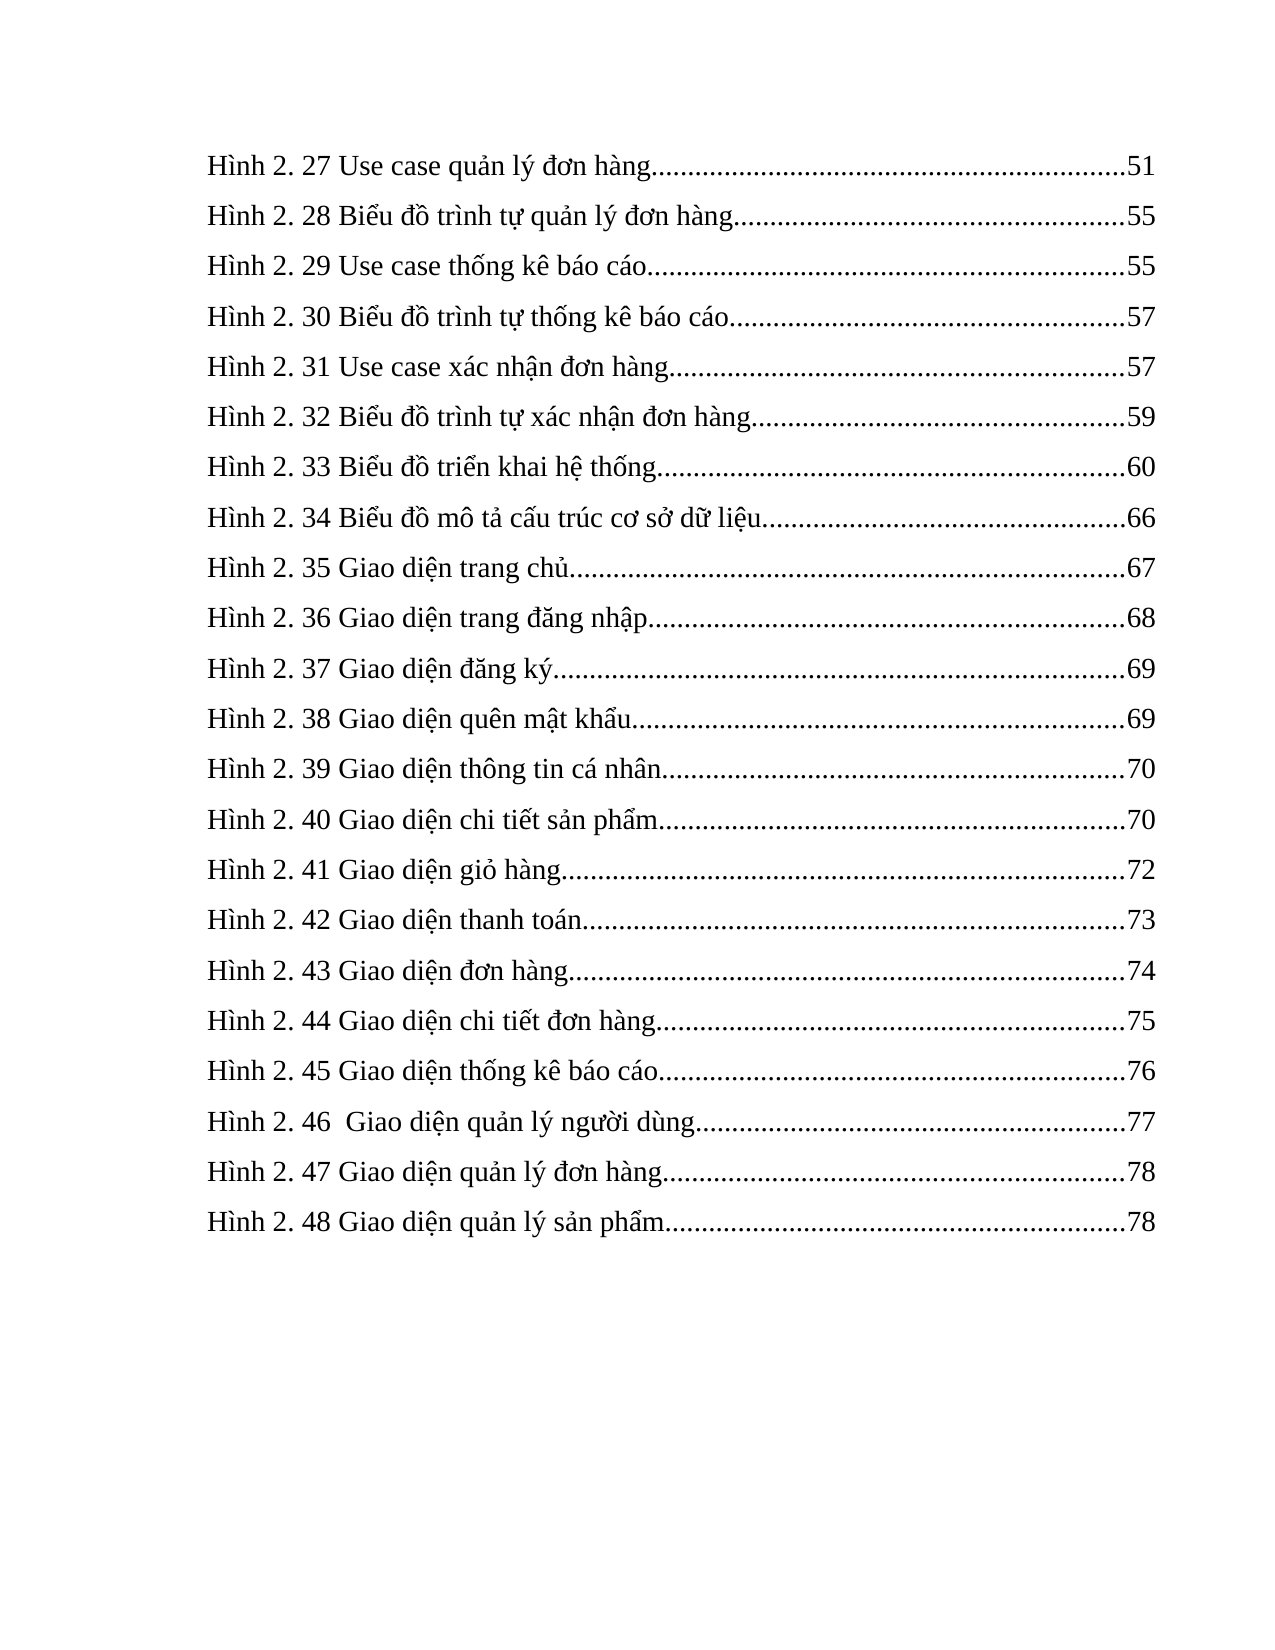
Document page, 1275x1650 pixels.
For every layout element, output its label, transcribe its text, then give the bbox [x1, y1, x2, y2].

text Hình 2. 40 Giao diện chi tiết sản phẩm 70 [207, 802, 1157, 835]
text Hình 2. 29 Use case thống kê báo cáo 55 [207, 248, 1157, 282]
text Hình 2. 43 Giao diện đơn hàng 74 [207, 953, 1157, 986]
text Hình 2. 39 Giao diện thông tin cá nhân 70 [207, 751, 1157, 785]
text Hình 2. 44 Giao diện chi tiết đơn hàng 75 [207, 1003, 1157, 1037]
text Hình 2. 45 Giao diện thống kê báo cáo 76 [207, 1053, 1157, 1087]
text Hình 2. 35 Giao diện trang chủ 67 [207, 550, 1157, 584]
text Hình 2. 32 Biểu đồ trình tự xác nhận đơn hàng 59 [207, 399, 1157, 433]
text Hình 2. 46 Giao diện quản lý người dùng 77 [207, 1104, 1157, 1137]
text Hình 2. 31 Use case xác nhận đơn hàng 57 [207, 349, 1157, 382]
text Hình 2. 41 Giao diện giỏ hàng 72 [207, 852, 1157, 886]
text Hình 2. 47 Giao diện quản lý đơn hàng 78 [207, 1154, 1157, 1187]
text Hình 2. 27 Use case quản lý đơn hàng 51 [207, 148, 1157, 181]
text Hình 2. 36 Giao diện trang đăng nhập 68 [207, 601, 1157, 634]
text Hình 2. 37 Giao diện đăng ký 69 [207, 651, 1157, 684]
text Hình 2. 48 Giao diện quản lý sản phẩm 78 [207, 1204, 1157, 1238]
text Hình 2. 30 Biểu đồ trình tự thống kê báo cáo 57 [207, 299, 1157, 332]
text Hình 2. 38 Giao diện quên mật khẩu 69 [207, 701, 1157, 735]
text Hình 2. 28 Biểu đồ trình tự quản lý đơn hàng 55 [207, 198, 1157, 232]
text Hình 2. 33 Biểu đồ triển khai hệ thống 60 [207, 449, 1157, 483]
text Hình 2. 42 Giao diện thanh toán 73 [207, 902, 1157, 936]
text Hình 2. 34 Biểu đồ mô tả cấu trúc cơ sở dữ liệu 66 [207, 500, 1157, 533]
